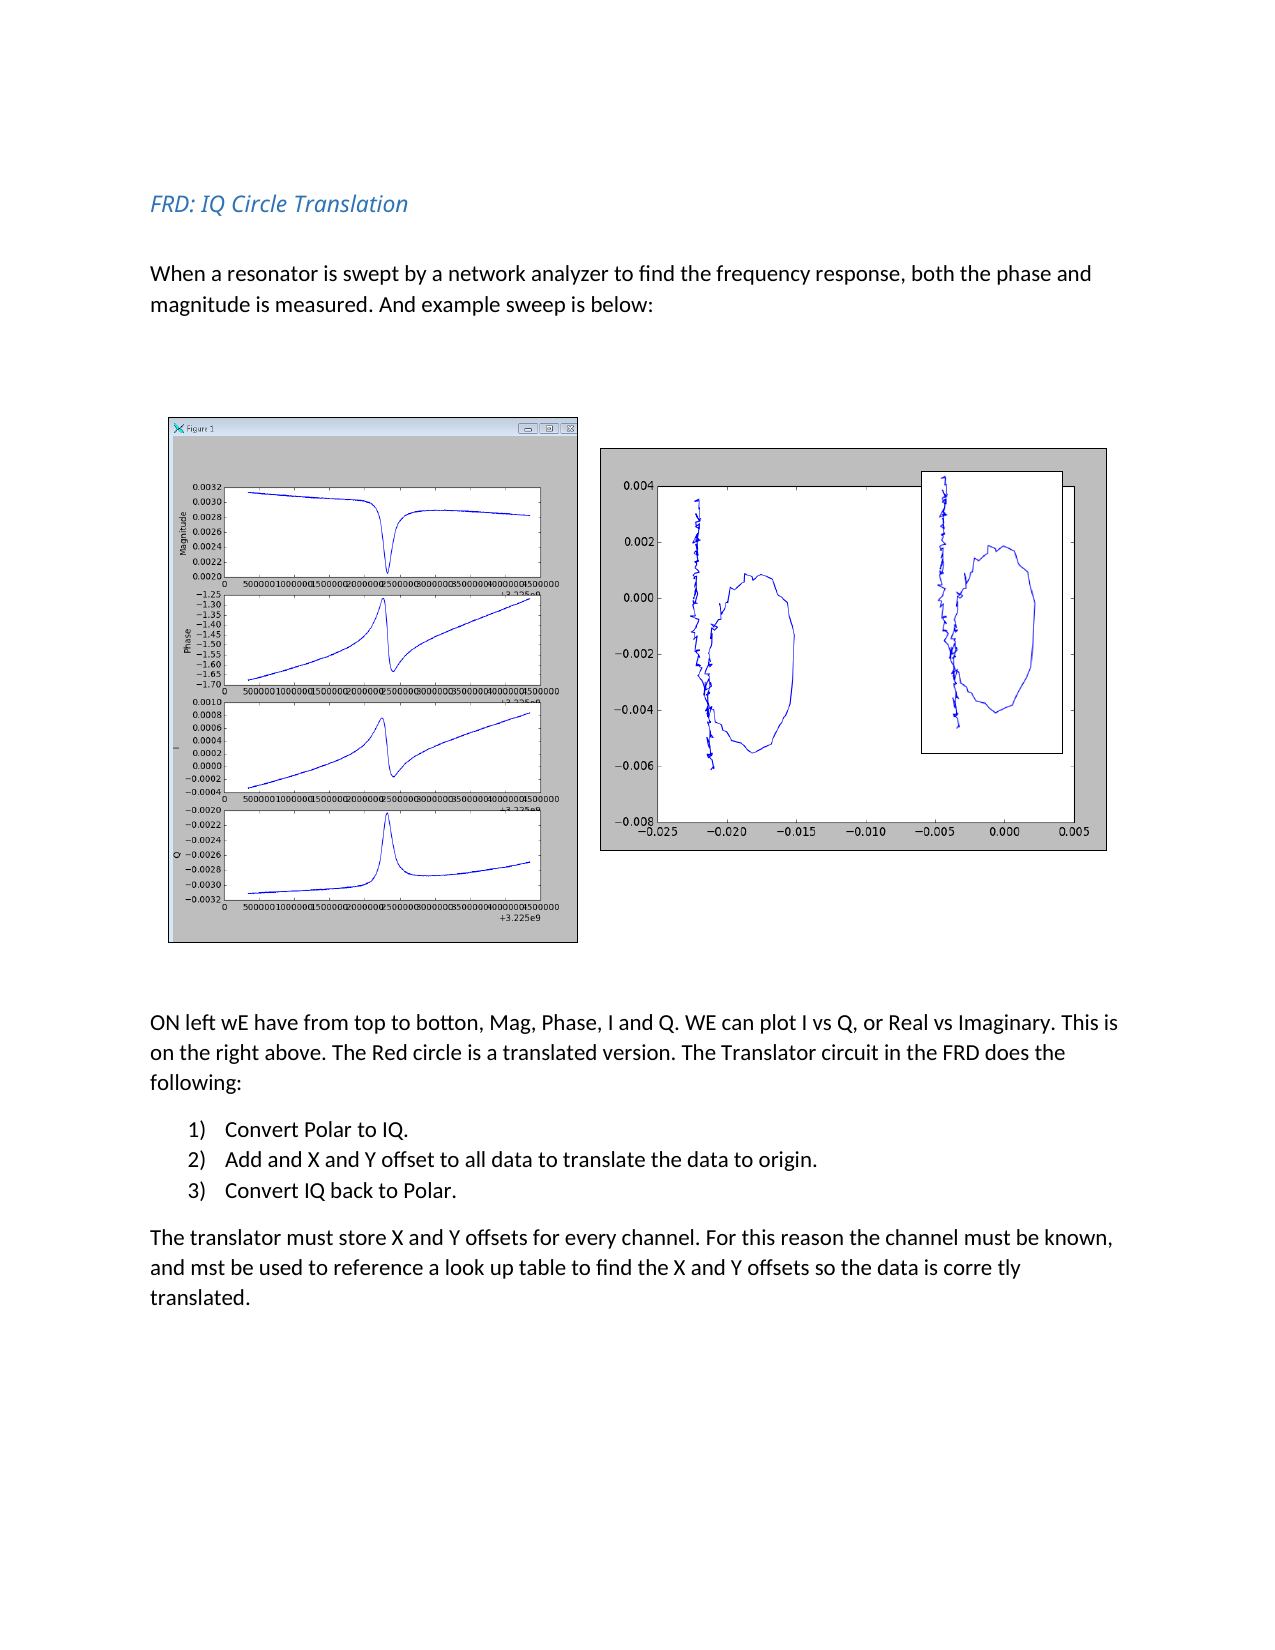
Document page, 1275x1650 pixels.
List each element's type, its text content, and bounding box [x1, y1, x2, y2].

list Add and X and Y offset to all data to translate the data to origin. [187, 1146, 1125, 1174]
picture [601, 449, 1106, 850]
text ON left wE have from top to botton, Mag, Phase, I and Q. WE can plot I vs Q, or Real vs Imaginary. This is on the right above. The Red circle is a translated version. The Translator circuit in the FRD does the following: [150, 1008, 1125, 1097]
list Convert IQ back to Polar. [187, 1176, 1125, 1204]
subtitle FRD: IQ Circle Translation [150, 188, 1125, 219]
list Convert Polar to IQ. [187, 1115, 1125, 1143]
text The translator must store X and Y offsets for every channel. For this reason the channel must be known, and mst be used to reference a look up table to find the X and Y offsets so the data is corre tly translated. [150, 1223, 1125, 1311]
picture [169, 418, 577, 942]
text When a resonator is swept by a network analyzer to find the frequency response, both the phase and magnitude is measured. And example sweep is below: [150, 259, 1125, 318]
